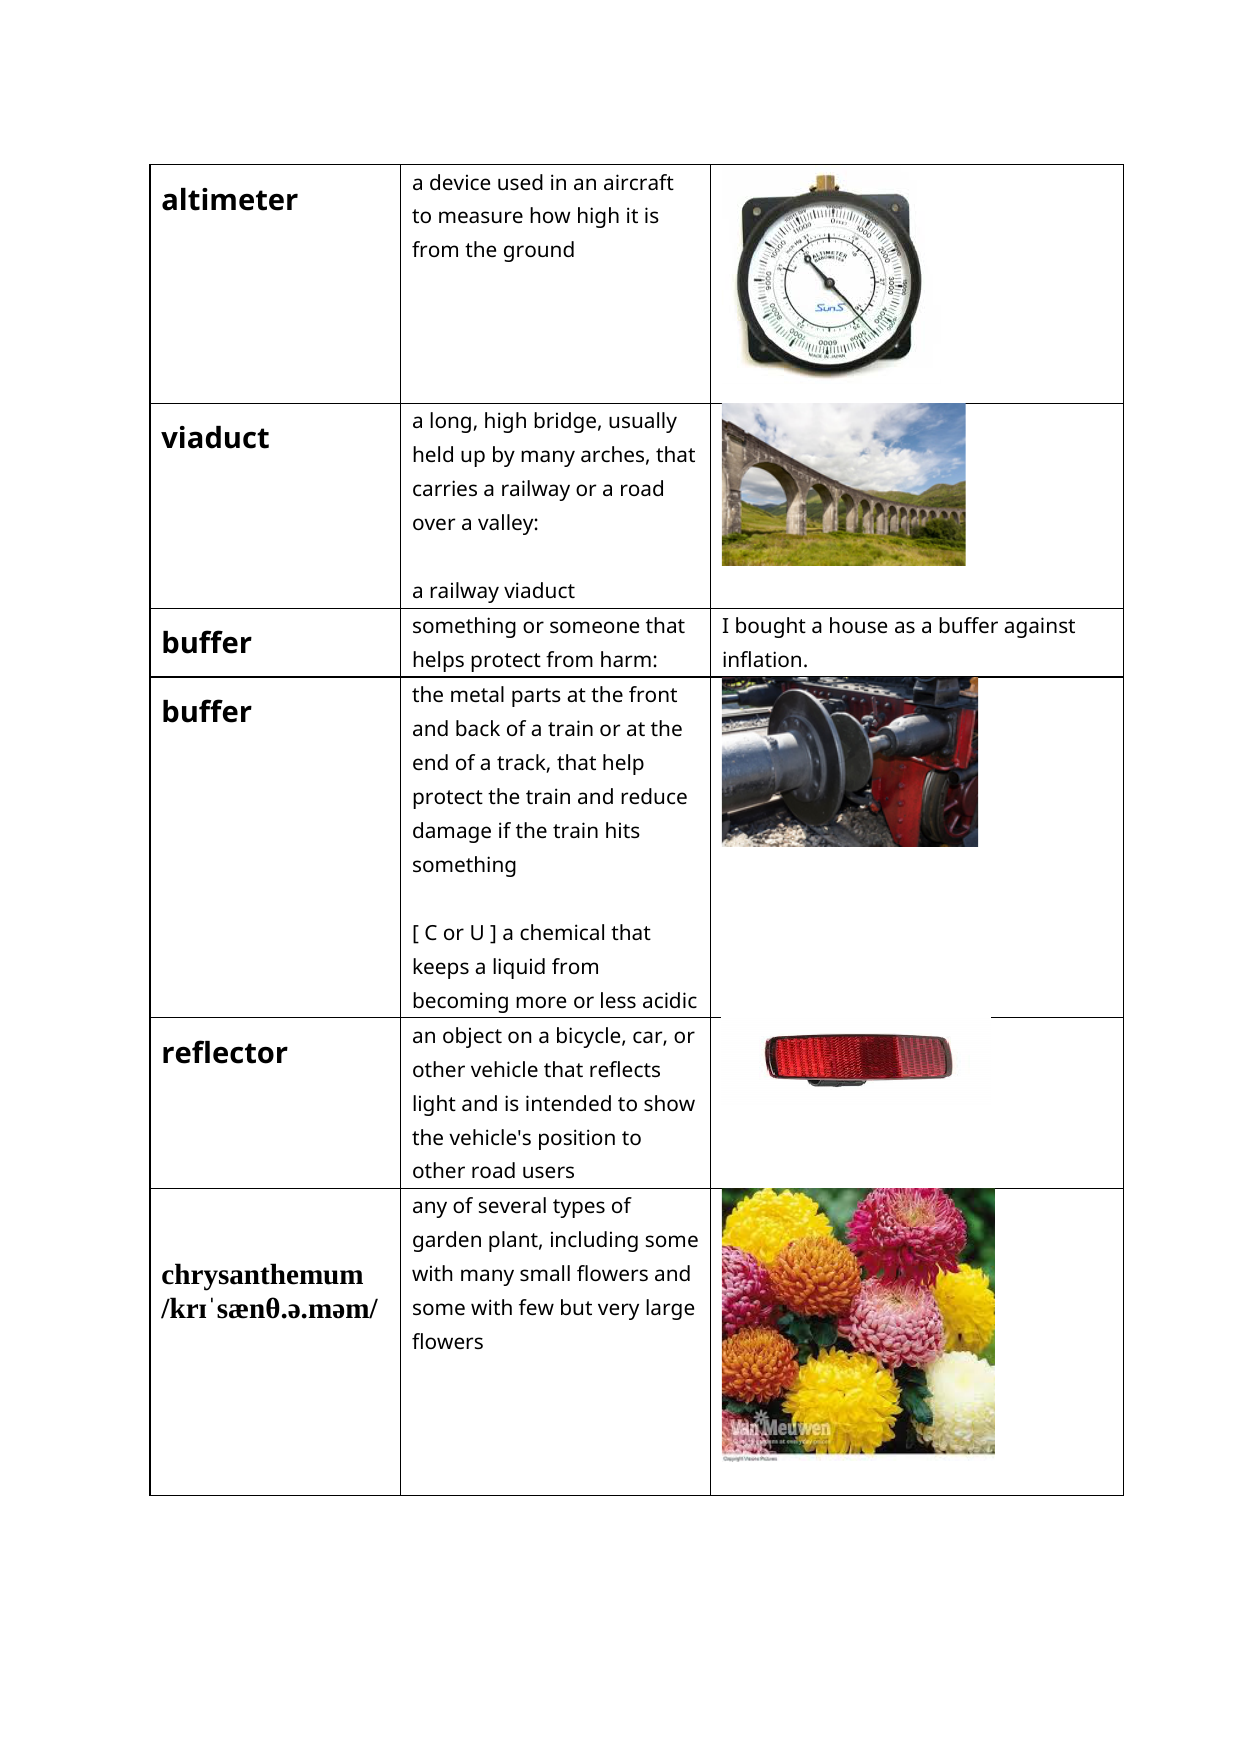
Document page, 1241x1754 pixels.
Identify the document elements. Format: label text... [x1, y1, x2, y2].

table_cell [711, 404, 1123, 607]
table_cell chrysanthemum /krɪˈsænθ.ə.məm/ [151, 1189, 400, 1494]
table_cell viaduct [151, 404, 400, 607]
table_cell altimeter [151, 165, 400, 403]
table_cell any of several types of garden plant, including some with many small flowers and some with few but very large flowers [401, 1189, 710, 1494]
table_cell a device used in an aircraft to measure how high it is from the ground [401, 165, 710, 403]
table_cell something or someone that helps protect from harm: [401, 609, 710, 676]
table_cell [711, 1018, 1123, 1188]
table_cell [711, 165, 1123, 403]
picture [721, 1017, 991, 1105]
table_cell [711, 1189, 1123, 1494]
picture [721, 1188, 995, 1462]
picture [721, 403, 966, 566]
table_cell an object on a bicycle, car, or other vehicle that reflects light and is intended to show the vehicle's position to other road users [401, 1018, 710, 1188]
table_cell a long, high bridge, usually held up by many arches, that carries a railway or a road over a valley: a railway viaduct [401, 404, 710, 607]
table_cell buffer [151, 678, 400, 1017]
table_cell the metal parts at the front and back of a train or at the end of a track, that help protect the train and reduce damage if the train hits something [ C or U ] a chemical that keeps a liquid from becoming more or less acidic [401, 678, 710, 1017]
picture [721, 677, 979, 847]
table_cell reflector [151, 1018, 400, 1188]
picture [721, 165, 941, 384]
table_cell [711, 678, 1123, 1017]
table_cell buffer [151, 609, 400, 676]
table_cell I bought a house as a buffer against inflation. [711, 609, 1123, 676]
